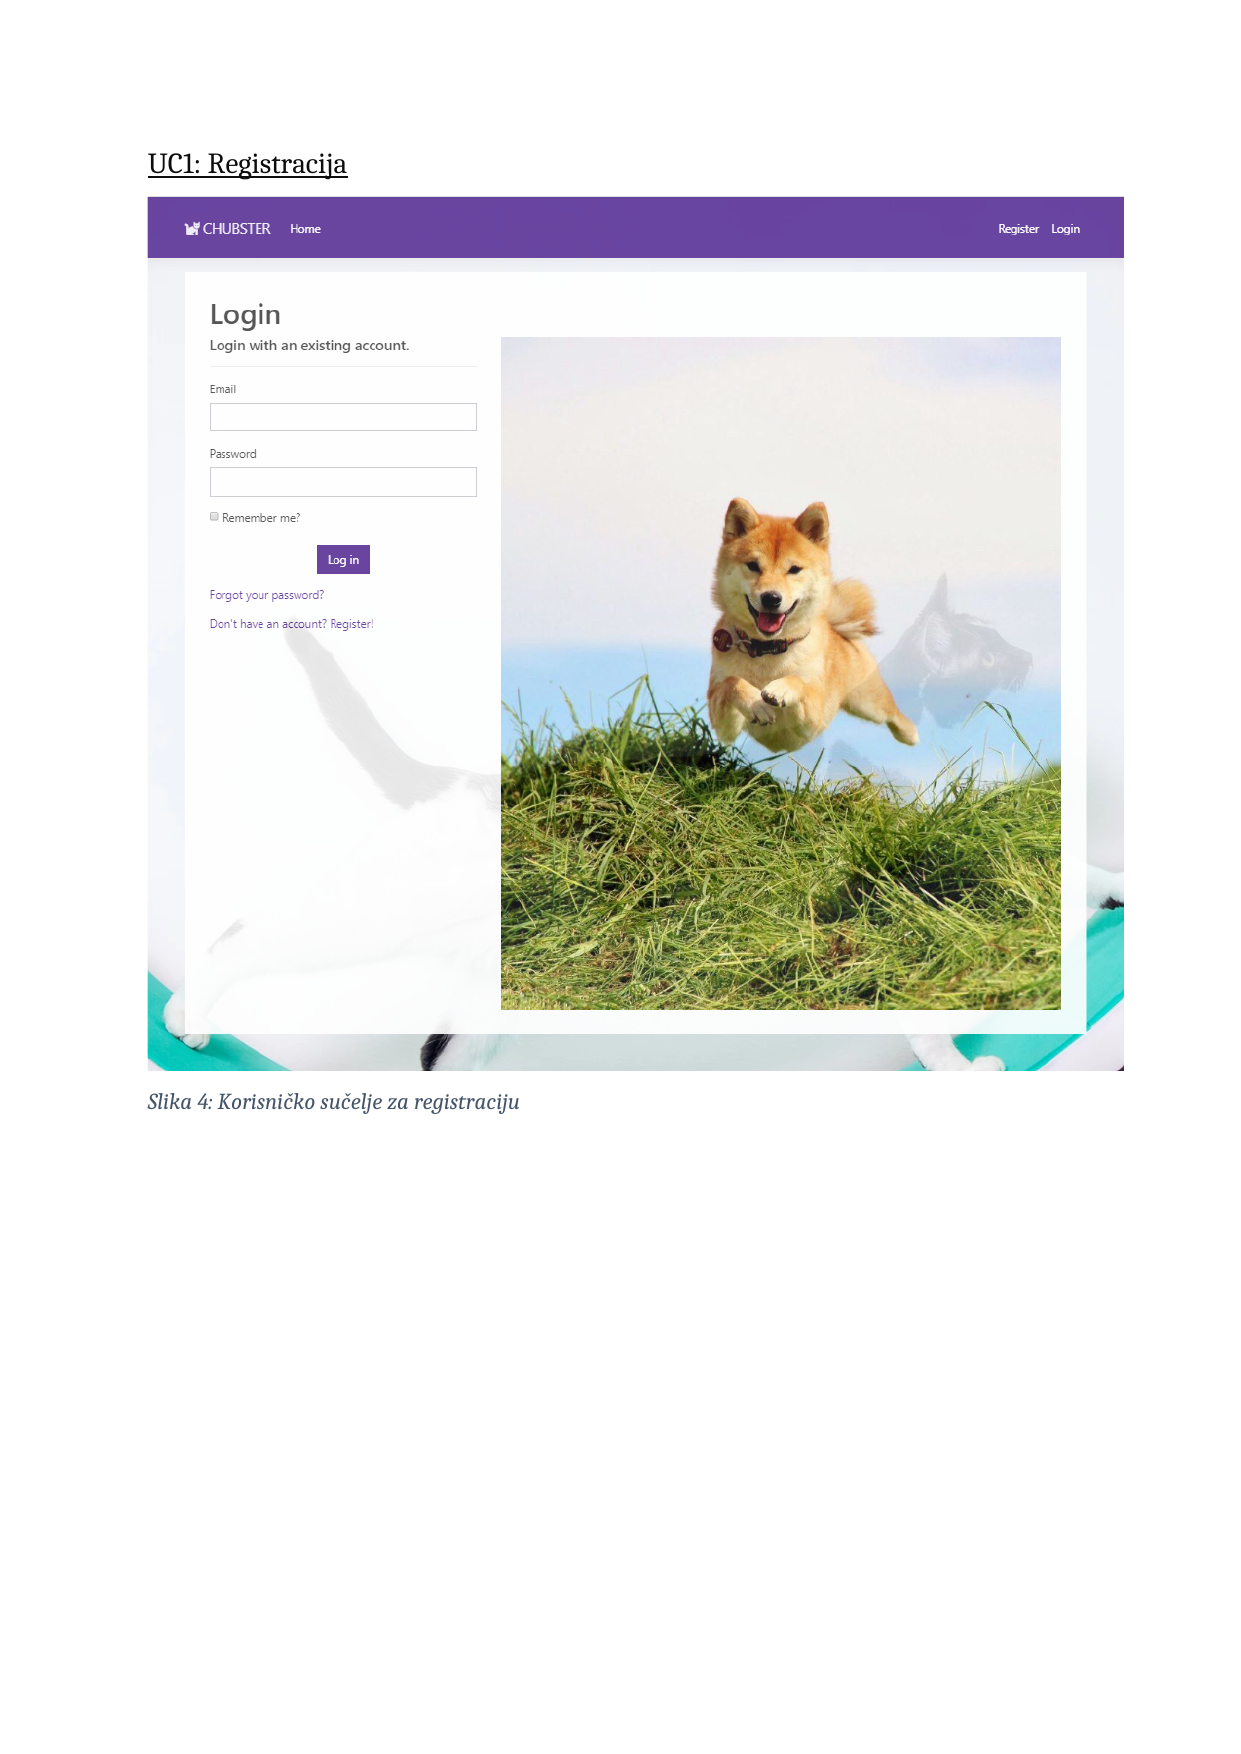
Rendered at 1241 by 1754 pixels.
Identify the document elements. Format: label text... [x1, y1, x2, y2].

picture [147, 196, 1124, 1071]
subtitle UC1: Registracija [148, 148, 1093, 181]
text Slika 4: Korisničko sučelje za registraciju [148, 1089, 1093, 1115]
